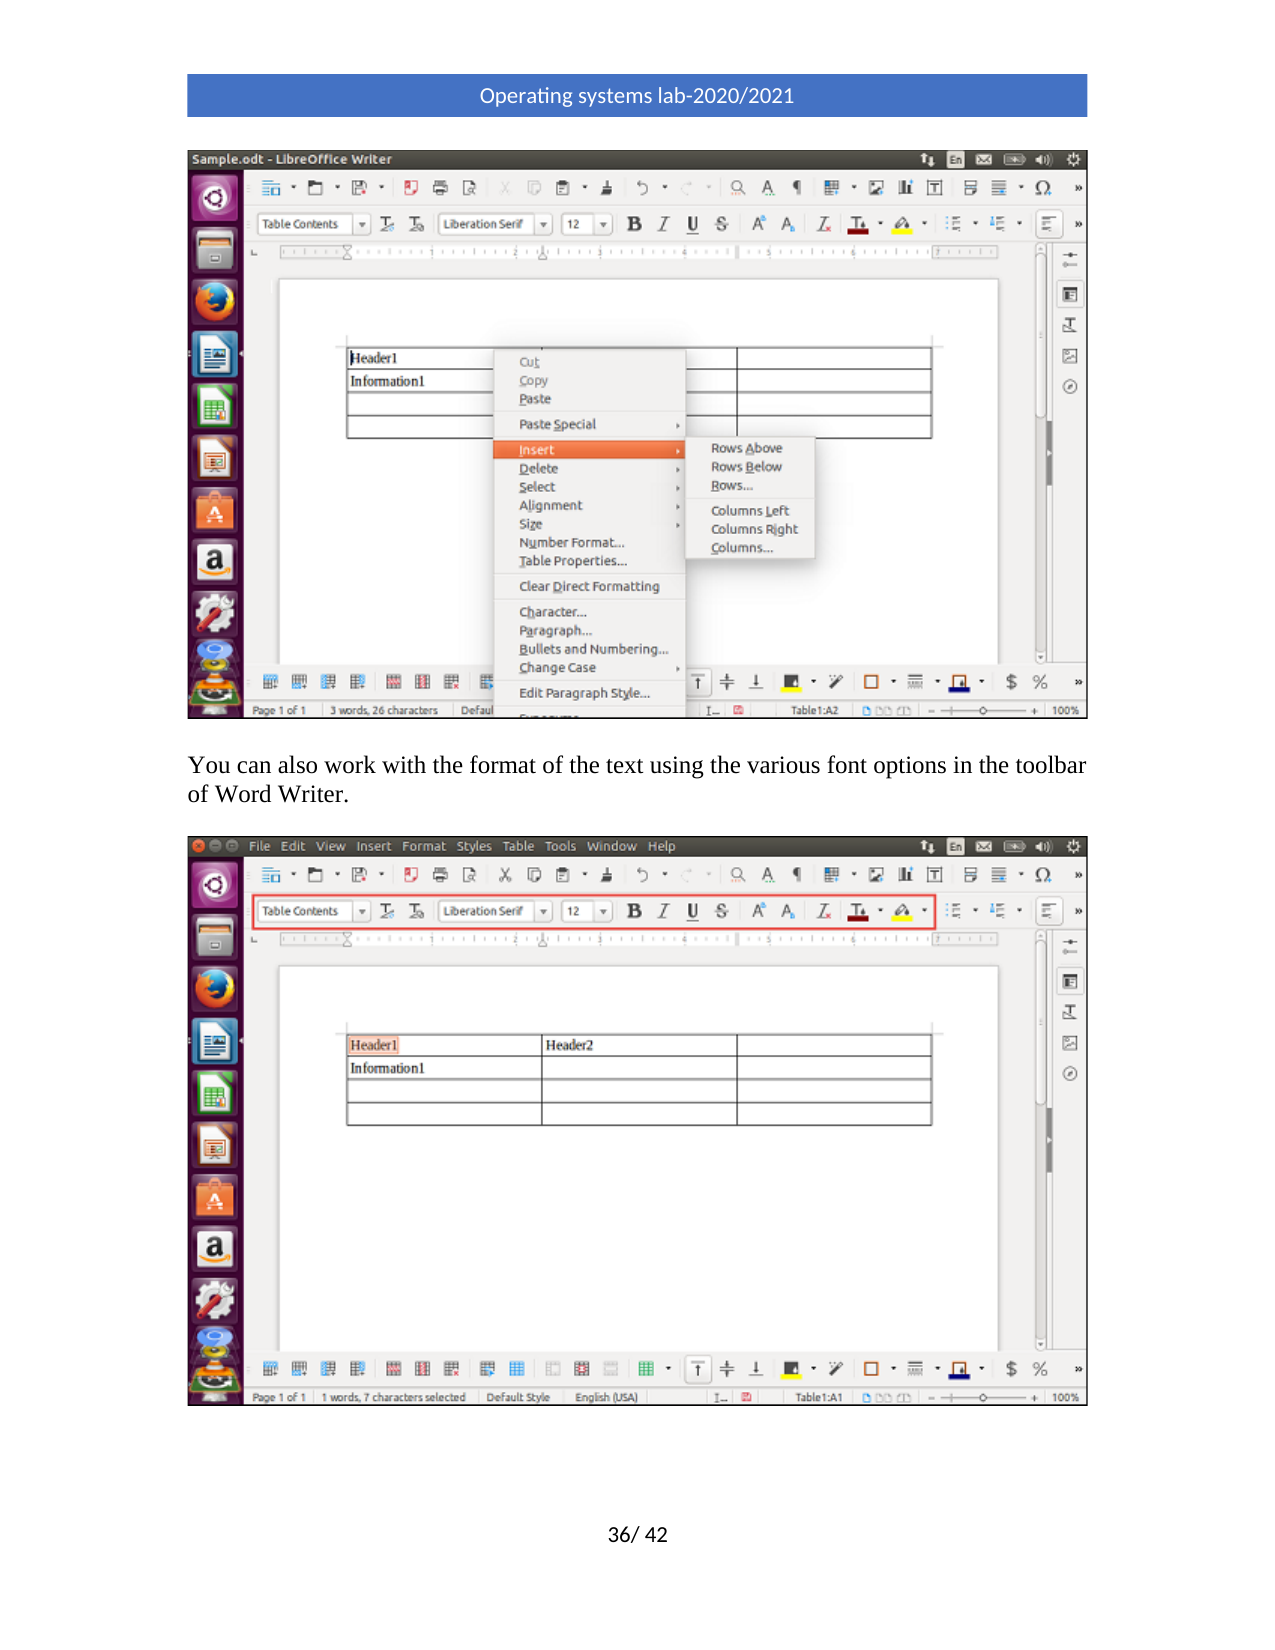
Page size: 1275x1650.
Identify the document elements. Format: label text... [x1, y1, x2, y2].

picture [187, 150, 1088, 719]
text You can also work with the format of the text using the various font options in the toolbar of Word Writer. [187, 750, 1087, 807]
picture [187, 836, 1088, 1406]
